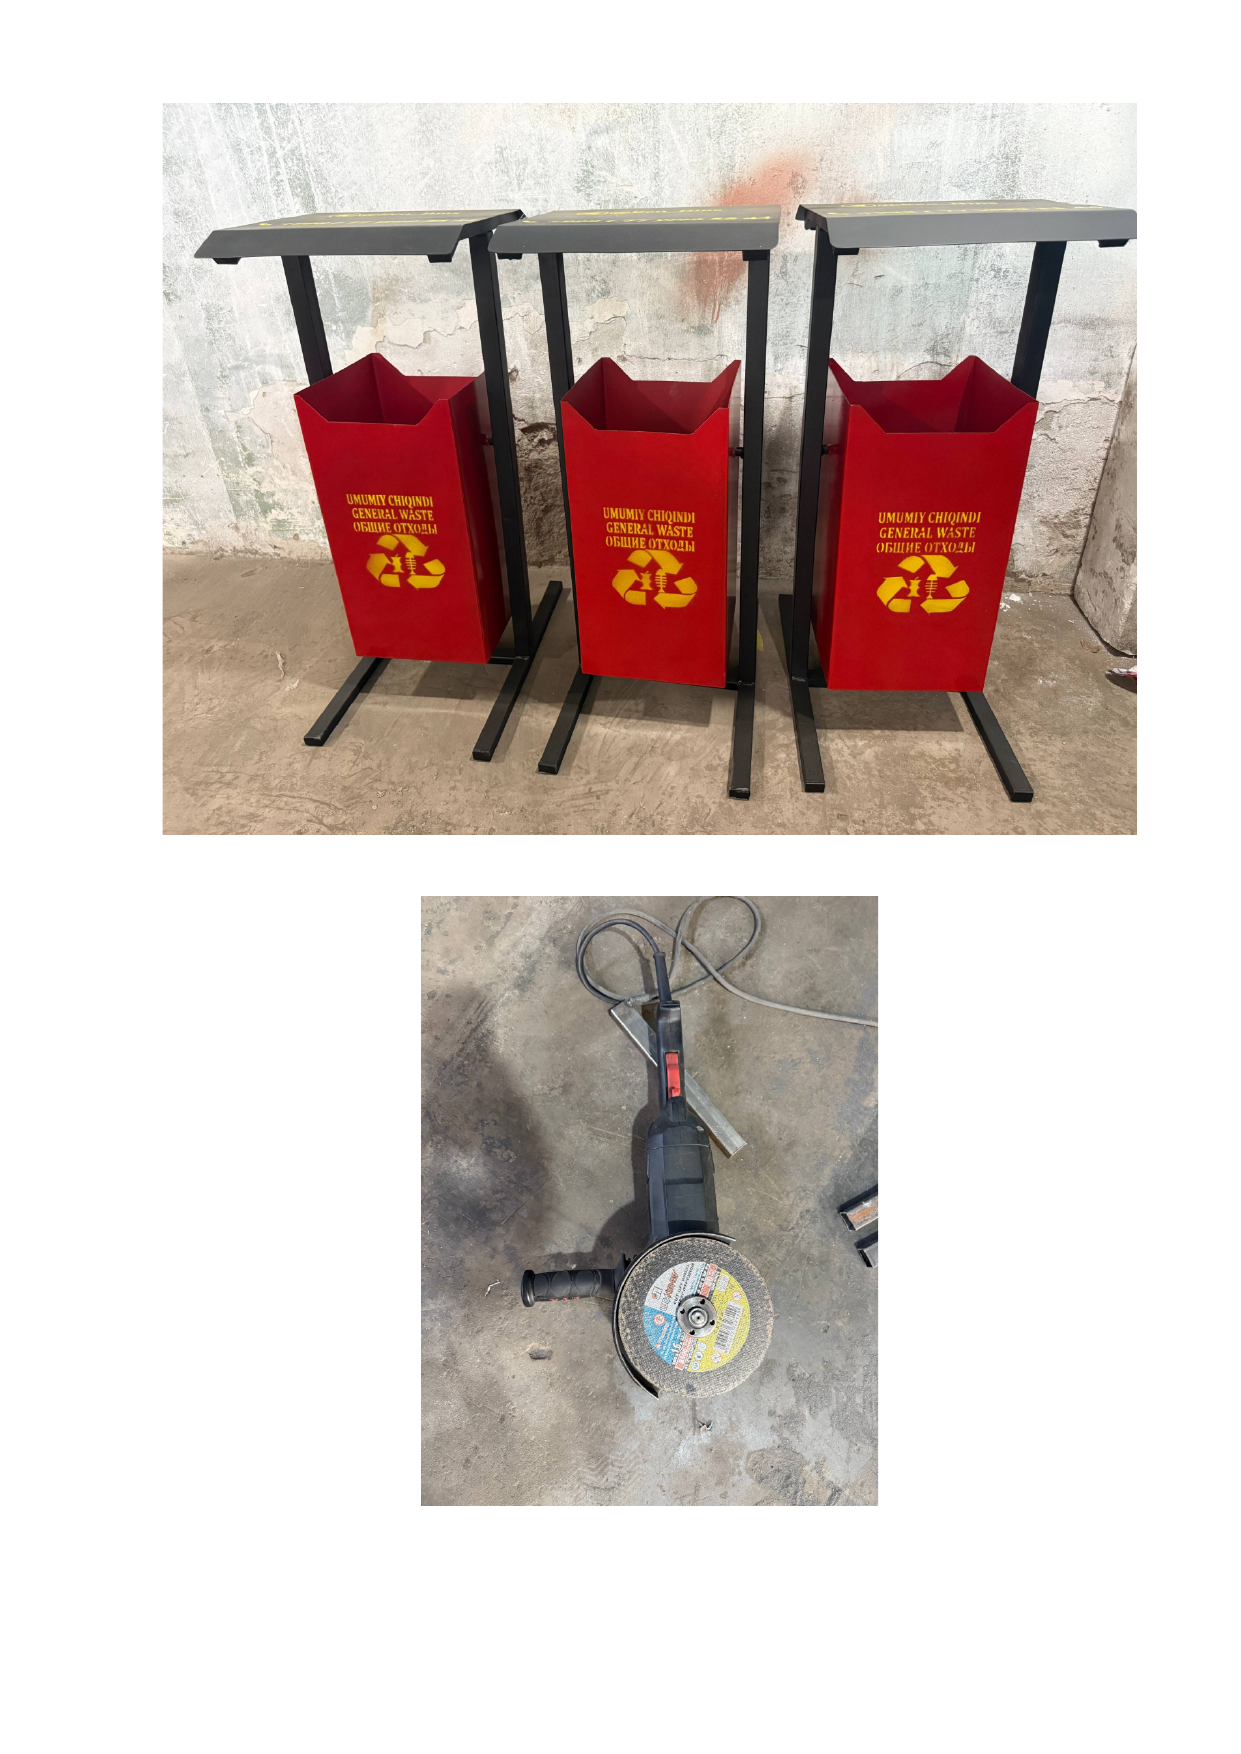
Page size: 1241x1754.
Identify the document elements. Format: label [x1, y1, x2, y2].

picture [162, 103, 1137, 835]
picture [421, 896, 879, 1506]
